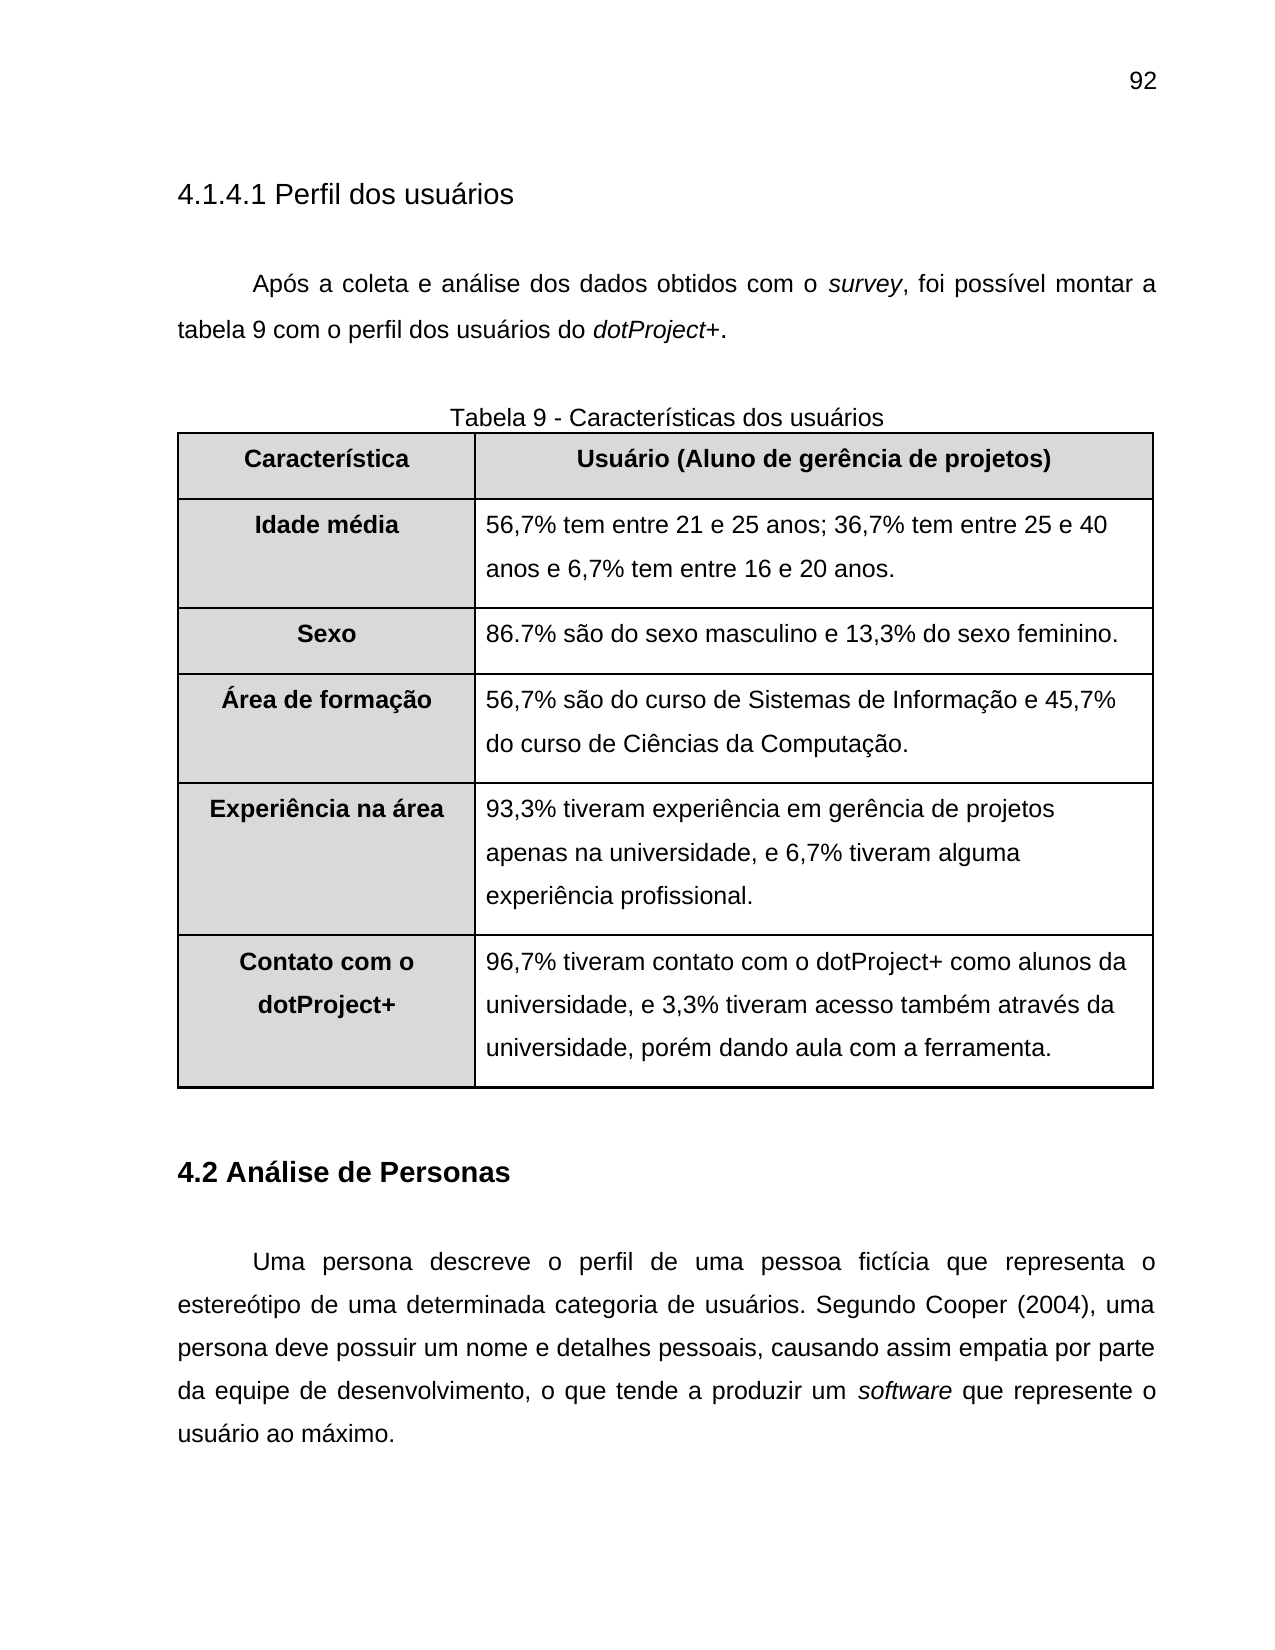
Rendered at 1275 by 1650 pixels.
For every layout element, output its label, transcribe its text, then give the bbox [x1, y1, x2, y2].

table_header Usuário (Aluno de gerência de projetos) [476, 434, 1152, 498]
table_cell Sexo [179, 609, 474, 673]
text Tabela 9 - Características dos usuários [177, 403, 1157, 432]
table_cell 86.7% são do sexo masculino e 13,3% do sexo feminino. [476, 609, 1152, 673]
table_cell 56,7% são do curso de Sistemas de Informação e 45,7% do curso de Ciências da Computação. [476, 675, 1152, 782]
table_cell 56,7% tem entre 21 e 25 anos; 36,7% tem entre 25 e 40 anos e 6,7% tem entre 16 e 20 anos. [476, 500, 1152, 607]
subtitle 4.1.4.1 Perfil dos usuários [177, 177, 1157, 211]
table_cell Experiência na área [179, 784, 474, 934]
table_cell Área de formação [179, 675, 474, 782]
table_header Característica [179, 434, 474, 498]
table_cell 96,7% tiveram contato com o dotProject+ como alunos da universidade, e 3,3% tiveram acesso também através da universidade, porém dando aula com a ferramenta. [476, 936, 1152, 1086]
subtitle 4.2 Análise de Personas [177, 1155, 1157, 1188]
table_cell Contato com o dotProject+ [179, 936, 474, 1086]
table_cell 93,3% tiveram experiência em gerência de projetos apenas na universidade, e 6,7% tiveram alguma experiência profissional. [476, 784, 1152, 934]
text Uma persona descreve o perfil de uma pessoa fictícia que representa o estereótipo de uma determinada categoria de usuários. Segundo Cooper (2004), uma persona deve possuir um nome e detalhes pessoais, causando assim empatia por parte da equipe de desenvolvimento, o que tende a produzir um software que represente o usuário ao máximo. [177, 1246, 1157, 1448]
table_cell Idade média [179, 500, 474, 607]
text Após a coleta e análise dos dados obtidos com o survey, foi possível montar a tabela 9 com o perfil dos usuários do dotProject+. [177, 269, 1157, 344]
